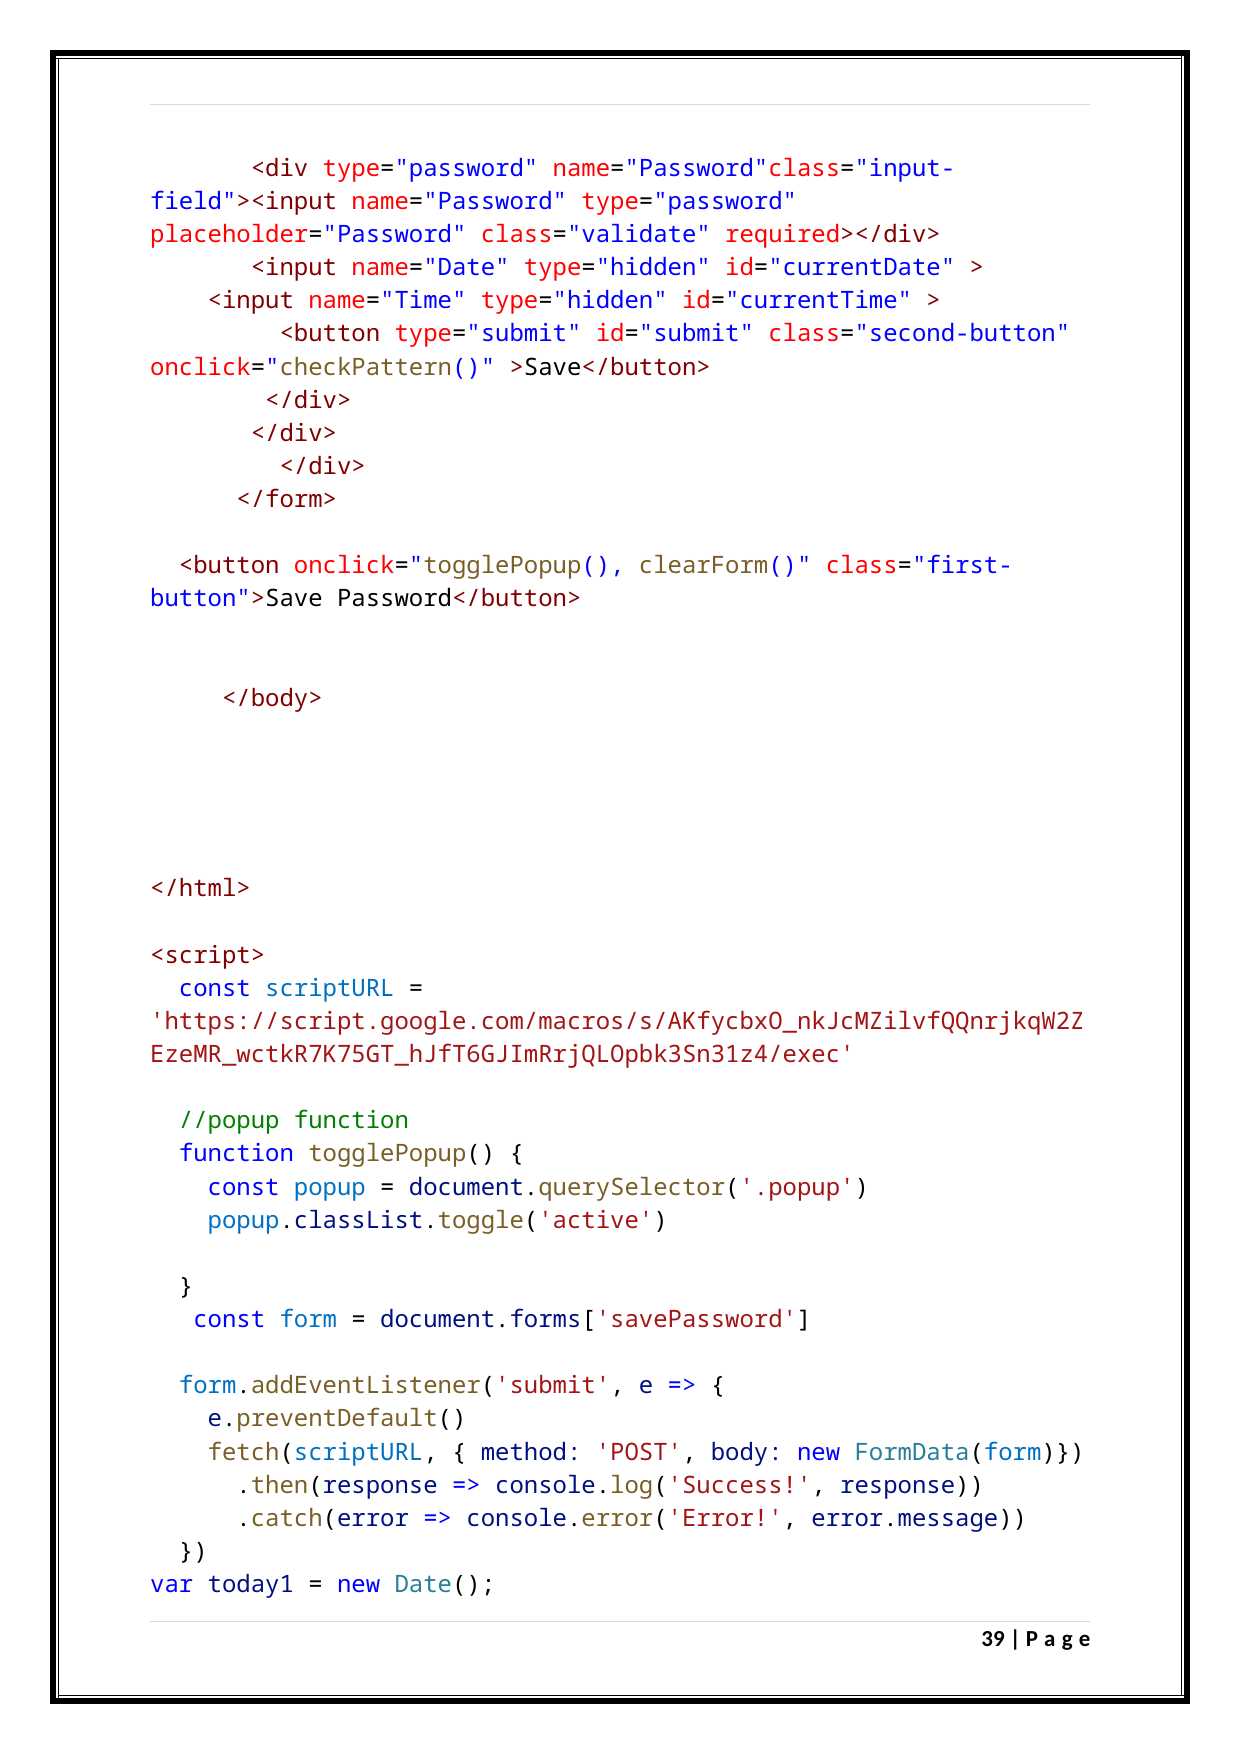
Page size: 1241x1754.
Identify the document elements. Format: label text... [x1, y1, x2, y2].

text e.preventDefault() [150, 1401, 1090, 1434]
text fetch(scriptURL, { method: 'POST', body: new FormData(form)}) [150, 1434, 1090, 1467]
text //popup function [150, 1102, 1090, 1136]
text .then(response => console.log('Success!', response)) [150, 1467, 1090, 1500]
text <button type="submit" id="submit" class="second-button" onclick="checkPattern()" >Save</button> [150, 316, 1090, 382]
text form.addEventListener('submit', e => { [150, 1367, 1090, 1401]
text </body> [150, 680, 1090, 713]
text <script> [150, 937, 1090, 970]
text } [150, 1268, 1090, 1301]
text .catch(error => console.error('Error!', error.message)) [150, 1500, 1090, 1533]
text var today1 = new Date(); [150, 1566, 1090, 1599]
text </div> [150, 415, 1090, 448]
text const scriptURL = 'https://script.google.com/macros/s/AKfycbxO_nkJcMZilvfQQnrjkqW2ZEzeMR_wctkR7K75GT_hJfT6GJImRrjQLOpbk3Sn31z4/exec' [150, 970, 1090, 1069]
text const popup = document.querySelector('.popup') [150, 1169, 1090, 1202]
text <div type="password" name="Password"class="input-field"><input name="Password" type="password" placeholder="Password" class="validate" required></div> [150, 150, 1090, 249]
text function togglePopup() { [150, 1136, 1090, 1169]
text </div> [150, 448, 1090, 481]
text <button onclick="togglePopup(), clearForm()" class="first-button">Save Password</button> [150, 547, 1090, 614]
text }) [150, 1533, 1090, 1566]
text const form = document.forms['savePassword'] [150, 1301, 1090, 1334]
text </div> [150, 382, 1090, 415]
text <input name="Date" type="hidden" id="currentDate" > [150, 249, 1090, 282]
text </html> [150, 871, 1090, 904]
text </form> [150, 481, 1090, 514]
text <input name="Time" type="hidden" id="currentTime" > [150, 282, 1090, 316]
text popup.classList.toggle('active') [150, 1202, 1090, 1235]
